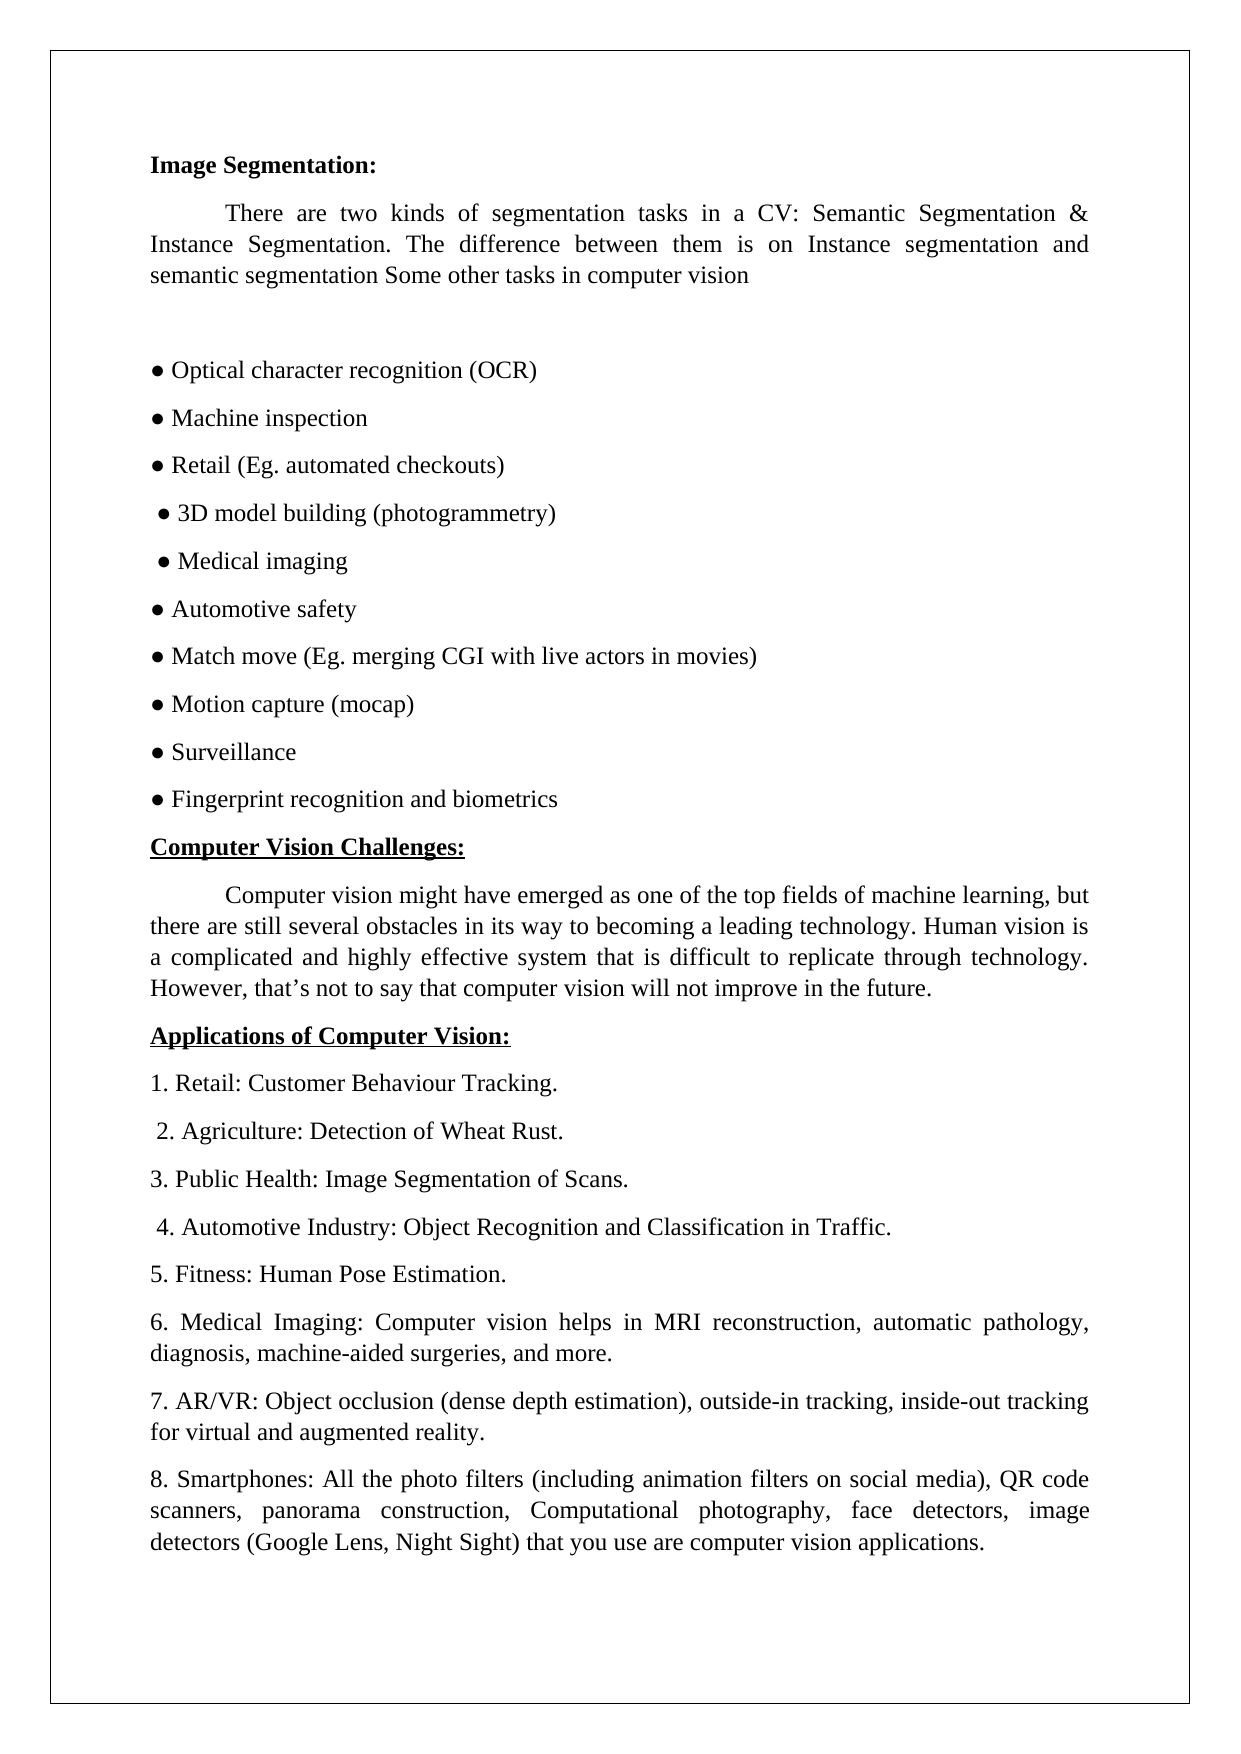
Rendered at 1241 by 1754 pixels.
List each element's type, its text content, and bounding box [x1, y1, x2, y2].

text ● Motion capture (mocap) [150, 689, 1090, 718]
text 2. Agriculture: Detection of Wheat Rust. [150, 1116, 1090, 1145]
text ● 3D model building (photogrammetry) [150, 498, 1090, 527]
text 8. Smartphones: All the photo filters (including animation filters on social media), QR code scanners, panorama construction, Computational photography, face detectors, image detectors (Google Lens, Night Sight) that you use are computer vision applications. [150, 1464, 1090, 1555]
text ● Medical imaging [150, 546, 1090, 575]
text Computer vision might have emerged as one of the top fields of machine learning, but there are still several obstacles in its way to becoming a leading technology. Human vision is a complicated and highly effective system that is difficult to replicate through technology. However, that’s not to say that computer vision will not improve in the future. [150, 880, 1090, 1002]
text ● Optical character recognition (OCR) [150, 355, 1090, 384]
text 4. Automotive Industry: Object Recognition and Classification in Traffic. [150, 1212, 1090, 1240]
text ● Retail (Eg. automated checkouts) [150, 451, 1090, 479]
text ● Automotive safety [150, 594, 1090, 622]
text 6. Medical Imaging: Computer vision helps in MRI reconstruction, automatic pathology, diagnosis, machine-aided surgeries, and more. [150, 1307, 1090, 1367]
text Image Segmentation: [150, 150, 1090, 179]
text 7. AR/VR: Object occlusion (dense depth estimation), outside-in tracking, inside-out tracking for virtual and augmented reality. [150, 1386, 1090, 1446]
text 3. Public Health: Image Segmentation of Scans. [150, 1164, 1090, 1193]
text There are two kinds of segmentation tasks in a CV: Semantic Segmentation & Instance Segmentation. The difference between them is on Instance segmentation and semantic segmentation Some other tasks in computer vision [150, 198, 1090, 288]
text ● Fingerprint recognition and biometrics [150, 784, 1090, 813]
text Computer Vision Challenges: [150, 832, 1090, 861]
text ● Machine inspection [150, 403, 1090, 432]
text 5. Fitness: Human Pose Estimation. [150, 1259, 1090, 1288]
text 1. Retail: Customer Behaviour Tracking. [150, 1068, 1090, 1097]
text Applications of Computer Vision: [150, 1021, 1090, 1049]
text ● Surveillance [150, 737, 1090, 766]
text ● Match move (Eg. merging CGI with live actors in movies) [150, 641, 1090, 670]
